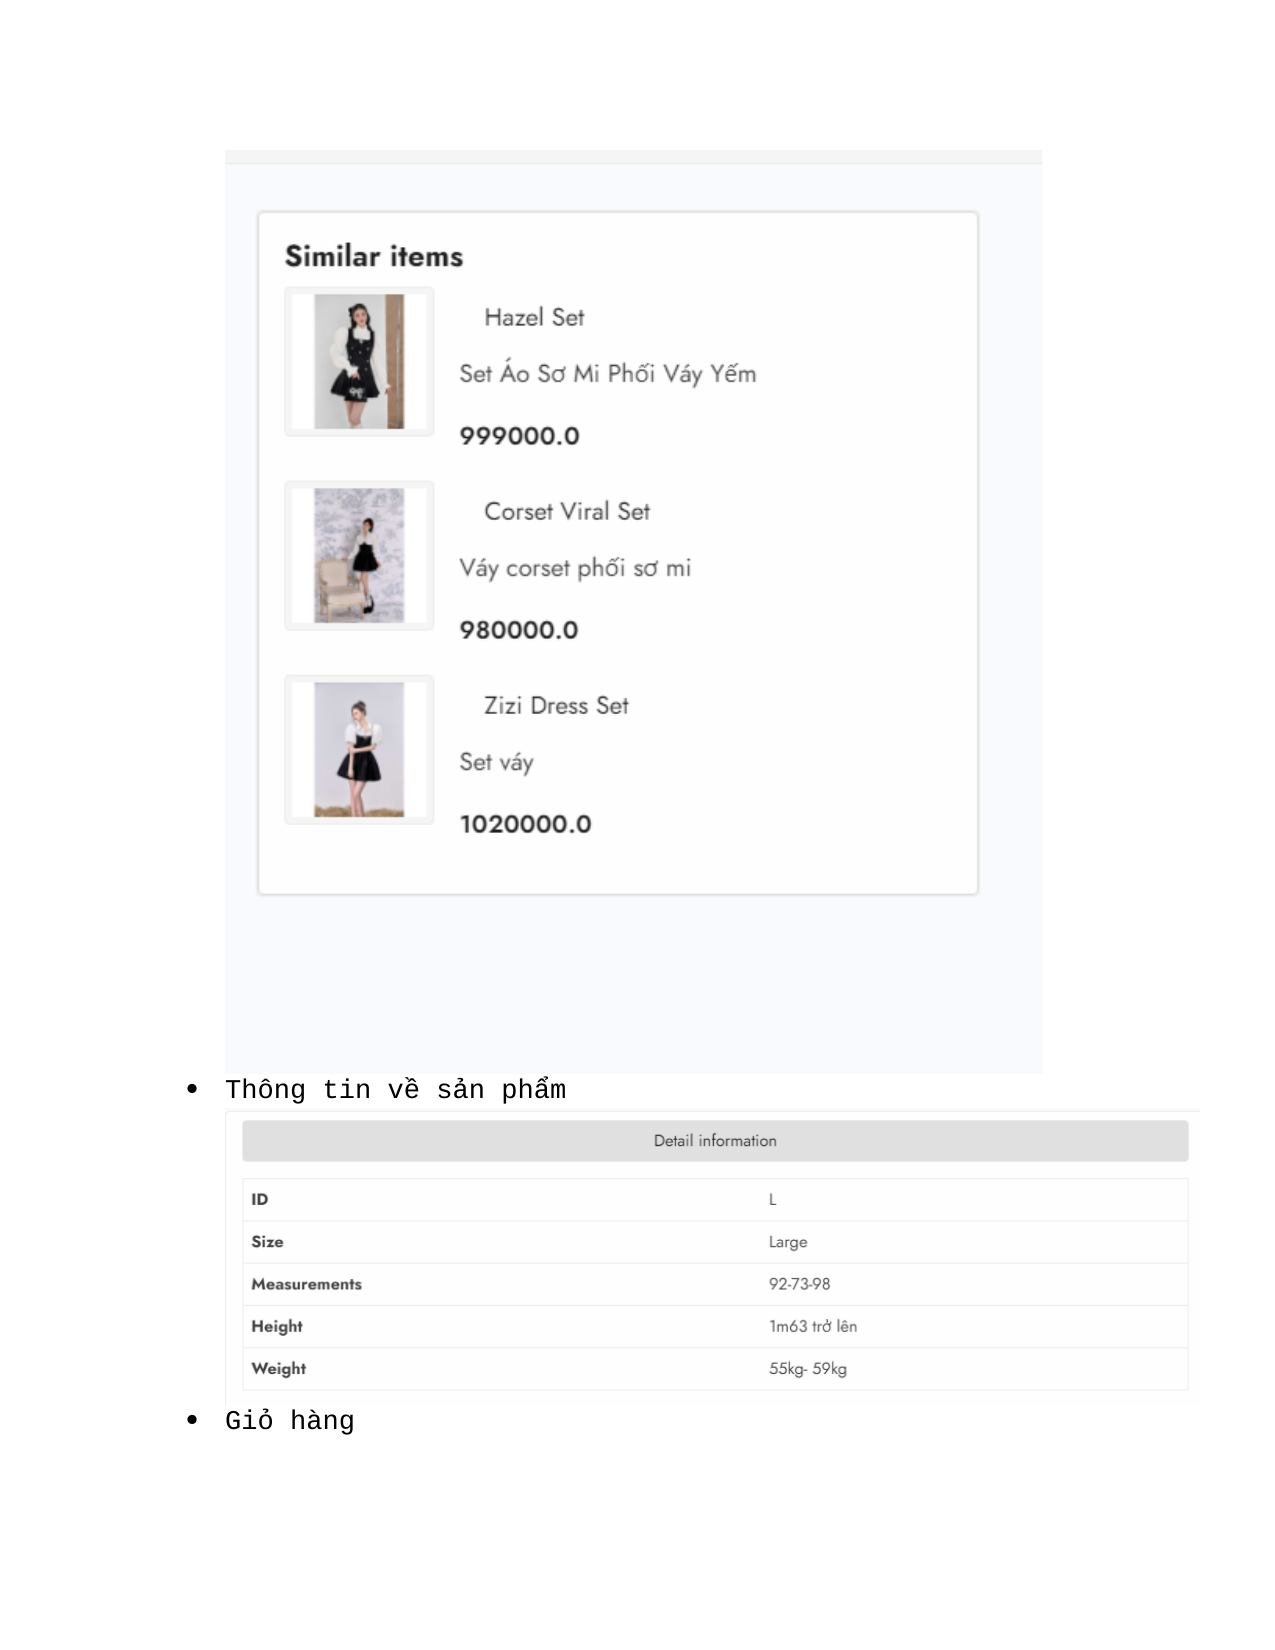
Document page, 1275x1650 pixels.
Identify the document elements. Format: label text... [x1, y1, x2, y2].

list Thông tin về sản phẩm [187, 1076, 1125, 1106]
list Giỏ hàng [187, 1407, 1125, 1437]
picture [225, 1108, 1200, 1405]
picture [225, 150, 1043, 1074]
